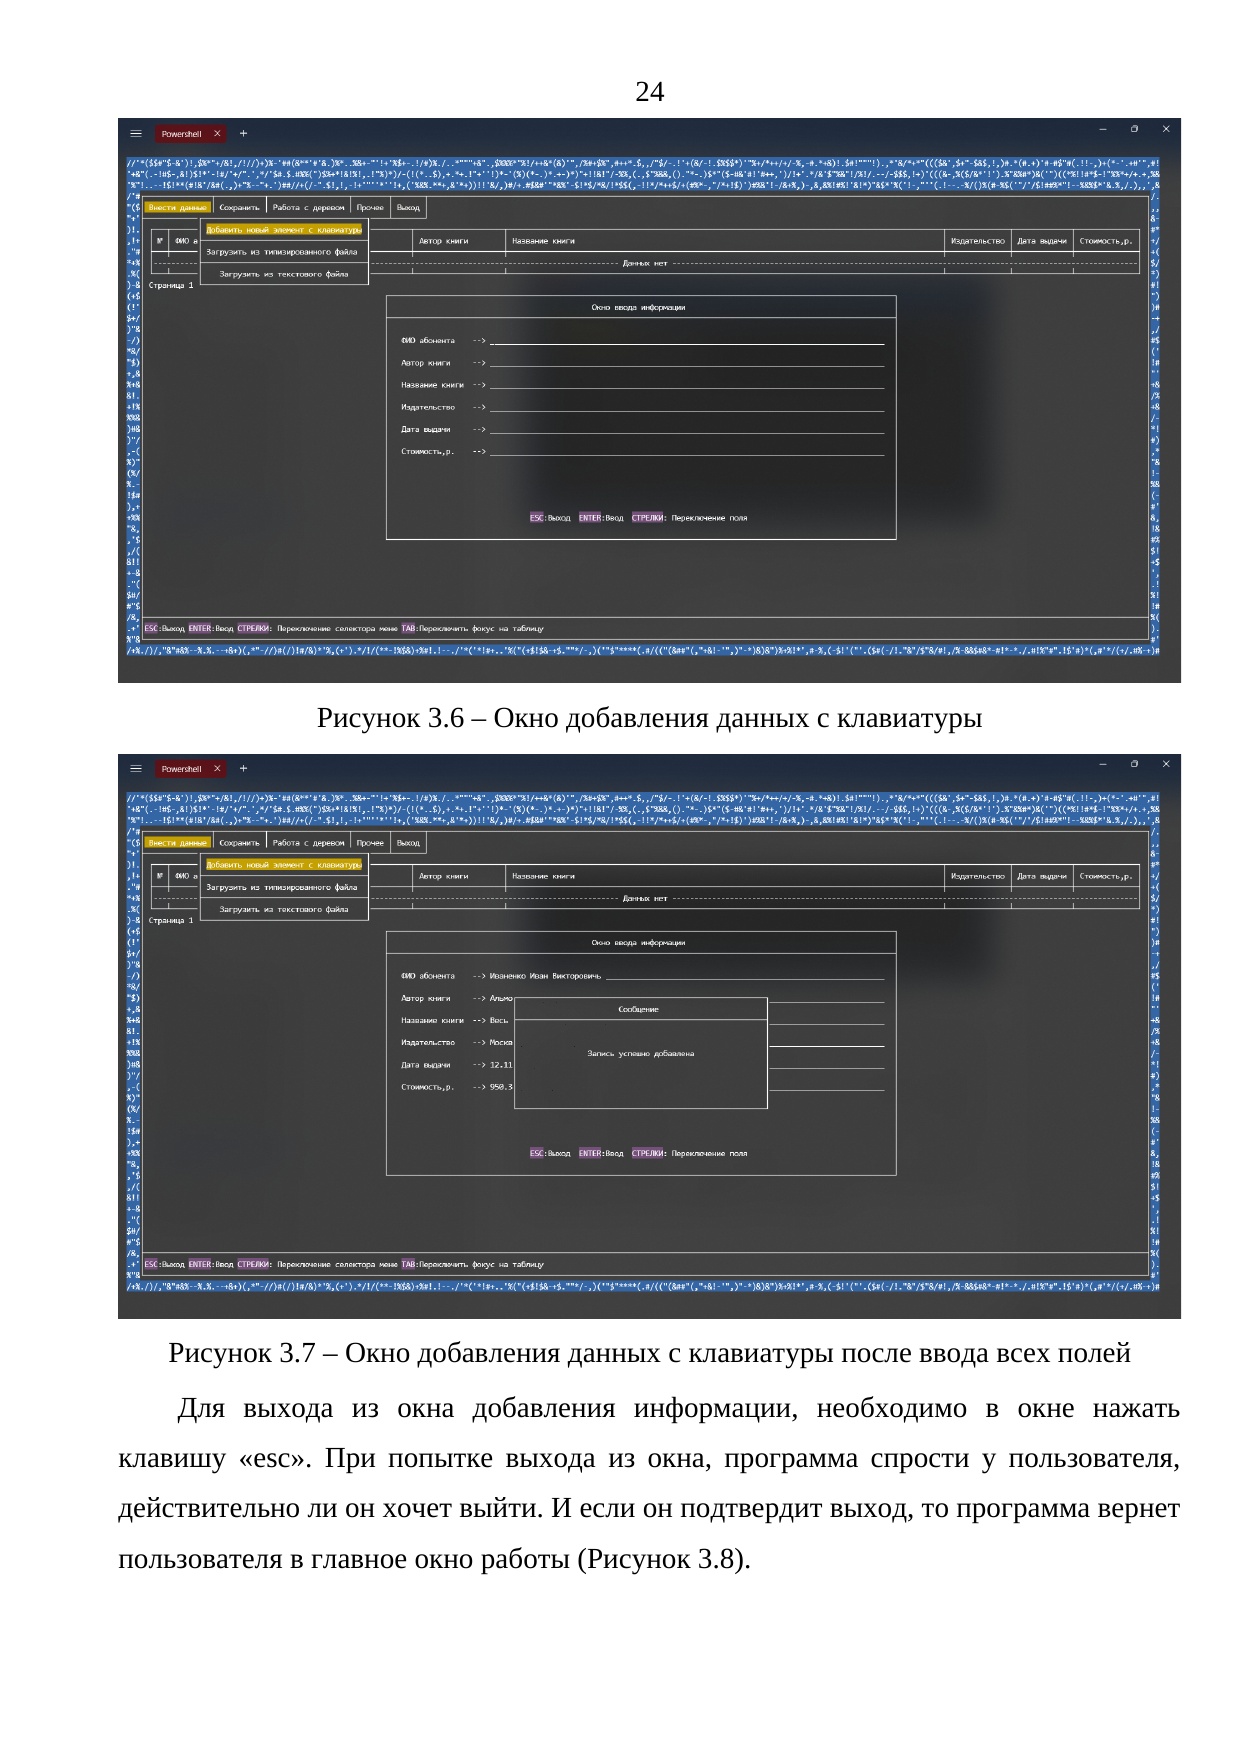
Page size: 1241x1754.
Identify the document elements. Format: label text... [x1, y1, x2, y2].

text Для выхода из окна добавления информации, необходимо в окне нажать клавишу «esc». При попытке выхода из окна, программа спрости у пользователя, действительно ли он хочет выйти. И если он подтвердит выход, то программа вернет пользователя в главное окно работы (Рисунок 3.8). [118, 1390, 1181, 1574]
text Рисунок 3.6 – Окно добавления данных с клавиатуры [118, 700, 1181, 733]
text Рисунок 3.7 – Окно добавления данных с клавиатуры после ввода всех полей [118, 1336, 1181, 1369]
picture [118, 118, 1182, 683]
picture [118, 754, 1182, 1319]
